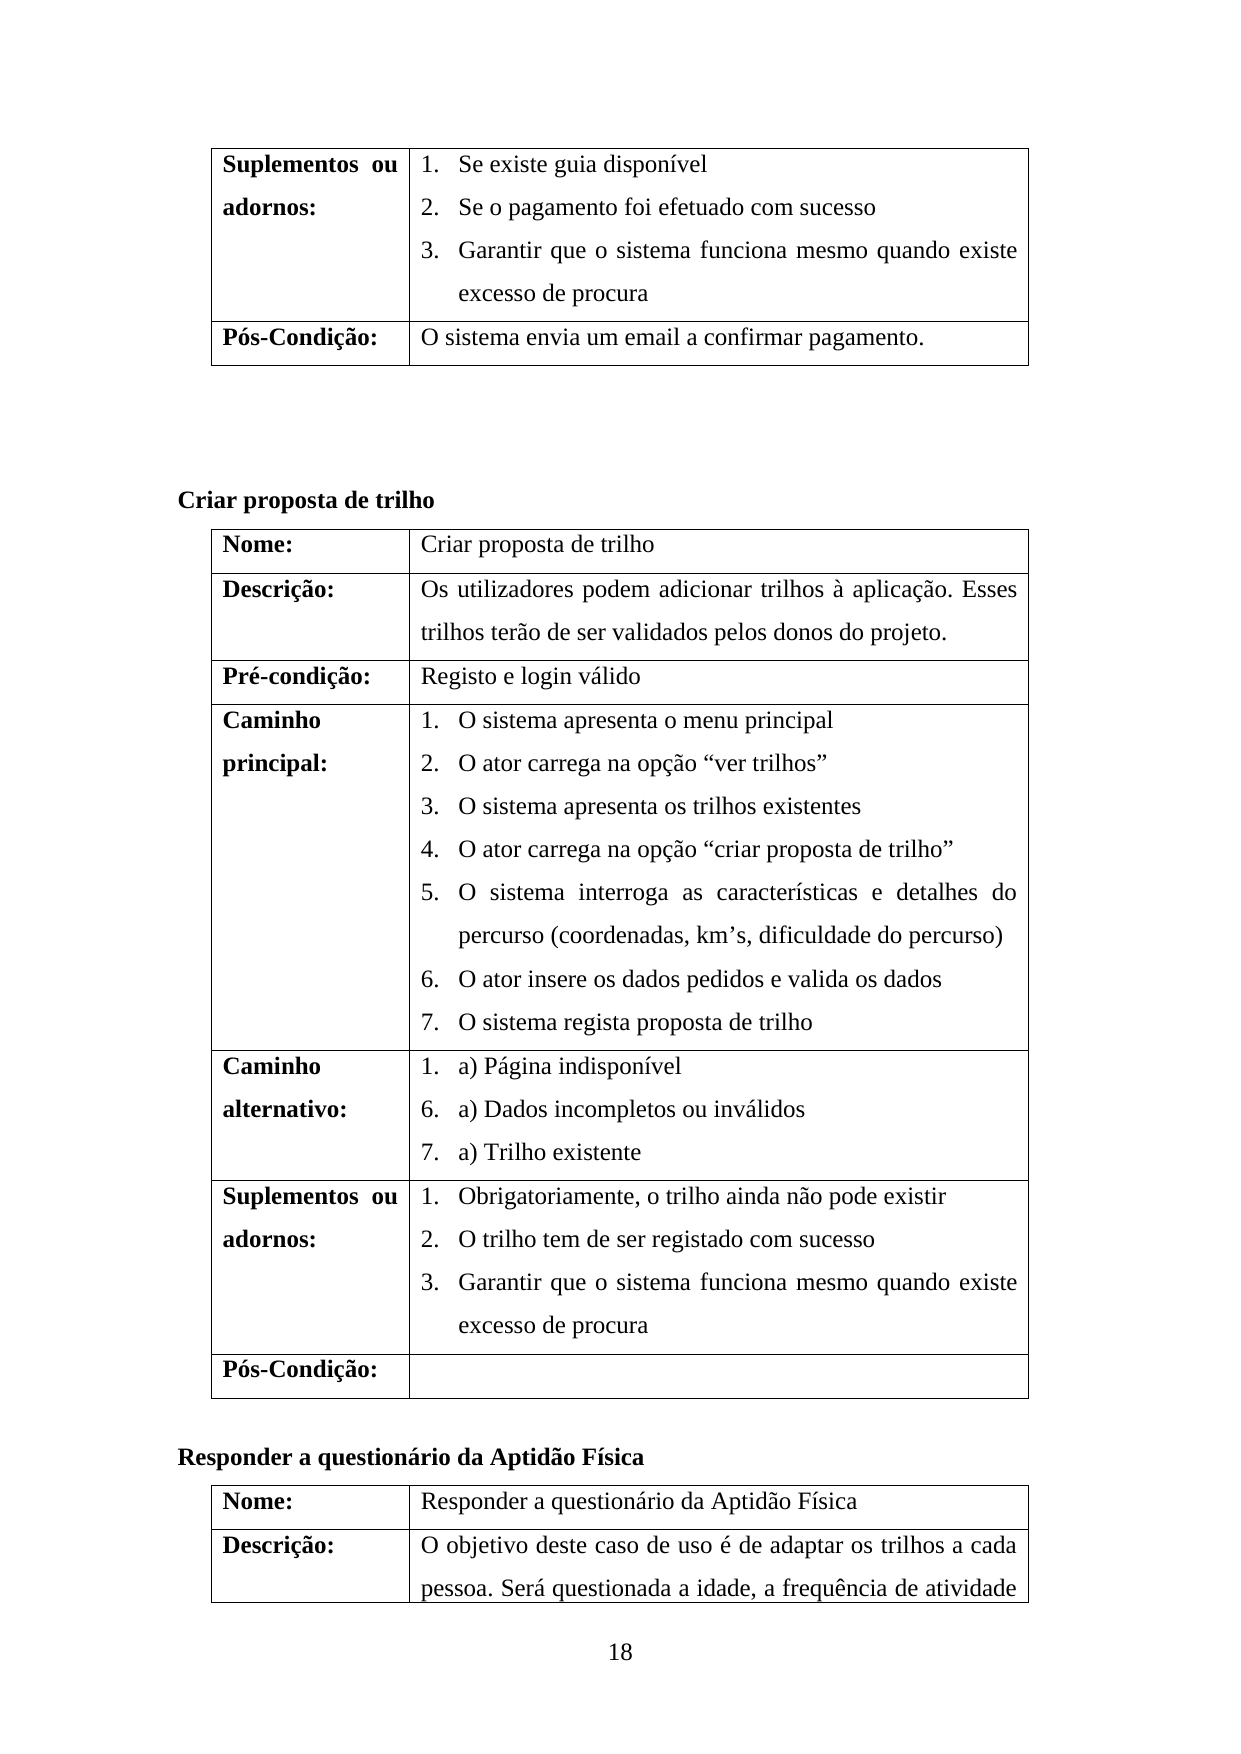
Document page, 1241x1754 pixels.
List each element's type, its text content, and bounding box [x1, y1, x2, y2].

table_cell Suplementos ou adornos: [212, 1181, 409, 1353]
table_cell O sistema envia um email a confirmar pagamento. [410, 322, 1028, 365]
table_cell Caminho principal: [212, 705, 409, 1050]
table_cell a) Página indisponível a) Dados incompletos ou inválidos a) Trilho existente [410, 1051, 1028, 1180]
table_cell Se existe guia disponível Se o pagamento foi efetuado com sucesso Garantir que o sistema funciona mesmo quando existe excesso de procura [410, 149, 1028, 321]
table_cell Descrição: [212, 574, 409, 660]
table_cell Os utilizadores podem adicionar trilhos à aplicação. Esses trilhos terão de ser validados pelos donos do projeto. [410, 574, 1028, 660]
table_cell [410, 1530, 1028, 1602]
table_header Nome: [212, 530, 409, 573]
table_cell Obrigatoriamente, o trilho ainda não pode existir O trilho tem de ser registado com sucesso Garantir que o sistema funciona mesmo quando existe excesso de procura [410, 1181, 1028, 1353]
text Criar proposta de trilho [177, 485, 1063, 514]
table_cell Pré-condição: [212, 661, 409, 704]
table_cell Pós-Condição: [212, 322, 409, 365]
table_cell [410, 1355, 1028, 1398]
table_header Responder a questionário da Aptidão Física [410, 1486, 1028, 1529]
table_cell Descrição: [212, 1530, 409, 1602]
table_cell Pós-Condição: [212, 1355, 409, 1398]
table_cell Registo e login válido [410, 661, 1028, 704]
table_cell Suplementos ou adornos: [212, 149, 409, 321]
table_header Nome: [212, 1486, 409, 1529]
text Responder a questionário da Aptidão Física [177, 1442, 1063, 1471]
table_cell Caminho alternativo: [212, 1051, 409, 1180]
table_header Criar proposta de trilho [410, 530, 1028, 573]
table_cell O sistema apresenta o menu principal O ator carrega na opção “ver trilhos” O sistema apresenta os trilhos existentes O ator carrega na opção “criar proposta de trilho” O sistema interroga as características e detalhes do percurso (coordenadas, km’s, dificuldade do percurso) O ator insere os dados pedidos e valida os dados O sistema regista proposta de trilho [410, 705, 1028, 1050]
